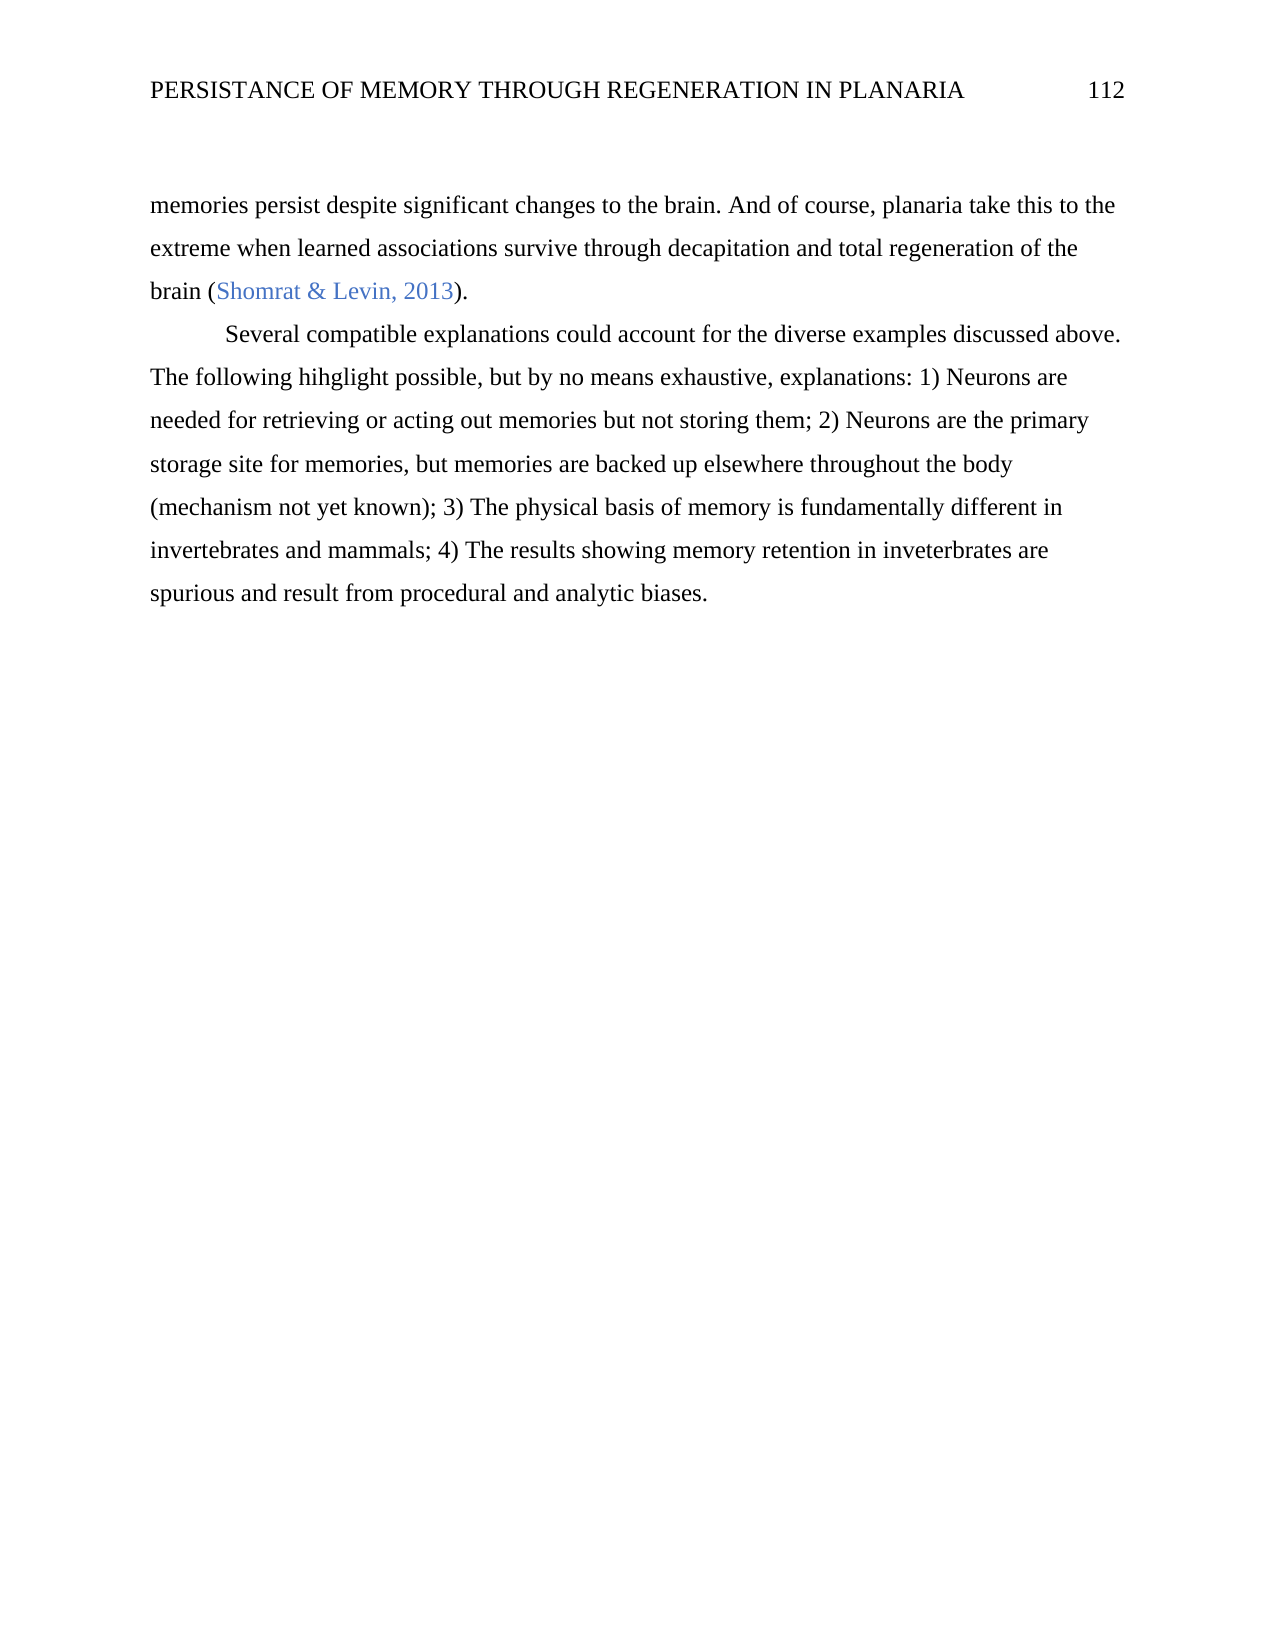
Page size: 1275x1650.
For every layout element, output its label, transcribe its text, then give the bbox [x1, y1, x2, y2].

text Several compatible explanations could account for the diverse examples discussed above. The following hihglight possible, but by no means exhaustive, explanations: 1) Neurons are needed for retrieving or acting out memories but not storing them; 2) Neurons are the primary storage site for memories, but memories are backed up elsewhere throughout the body (mechanism not yet known); 3) The physical basis of memory is fundamentally different in invertebrates and mammals; 4) The results showing memory retention in inveterbrates are spurious and result from procedural and analytic biases. [150, 319, 1125, 607]
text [150, 190, 1125, 305]
